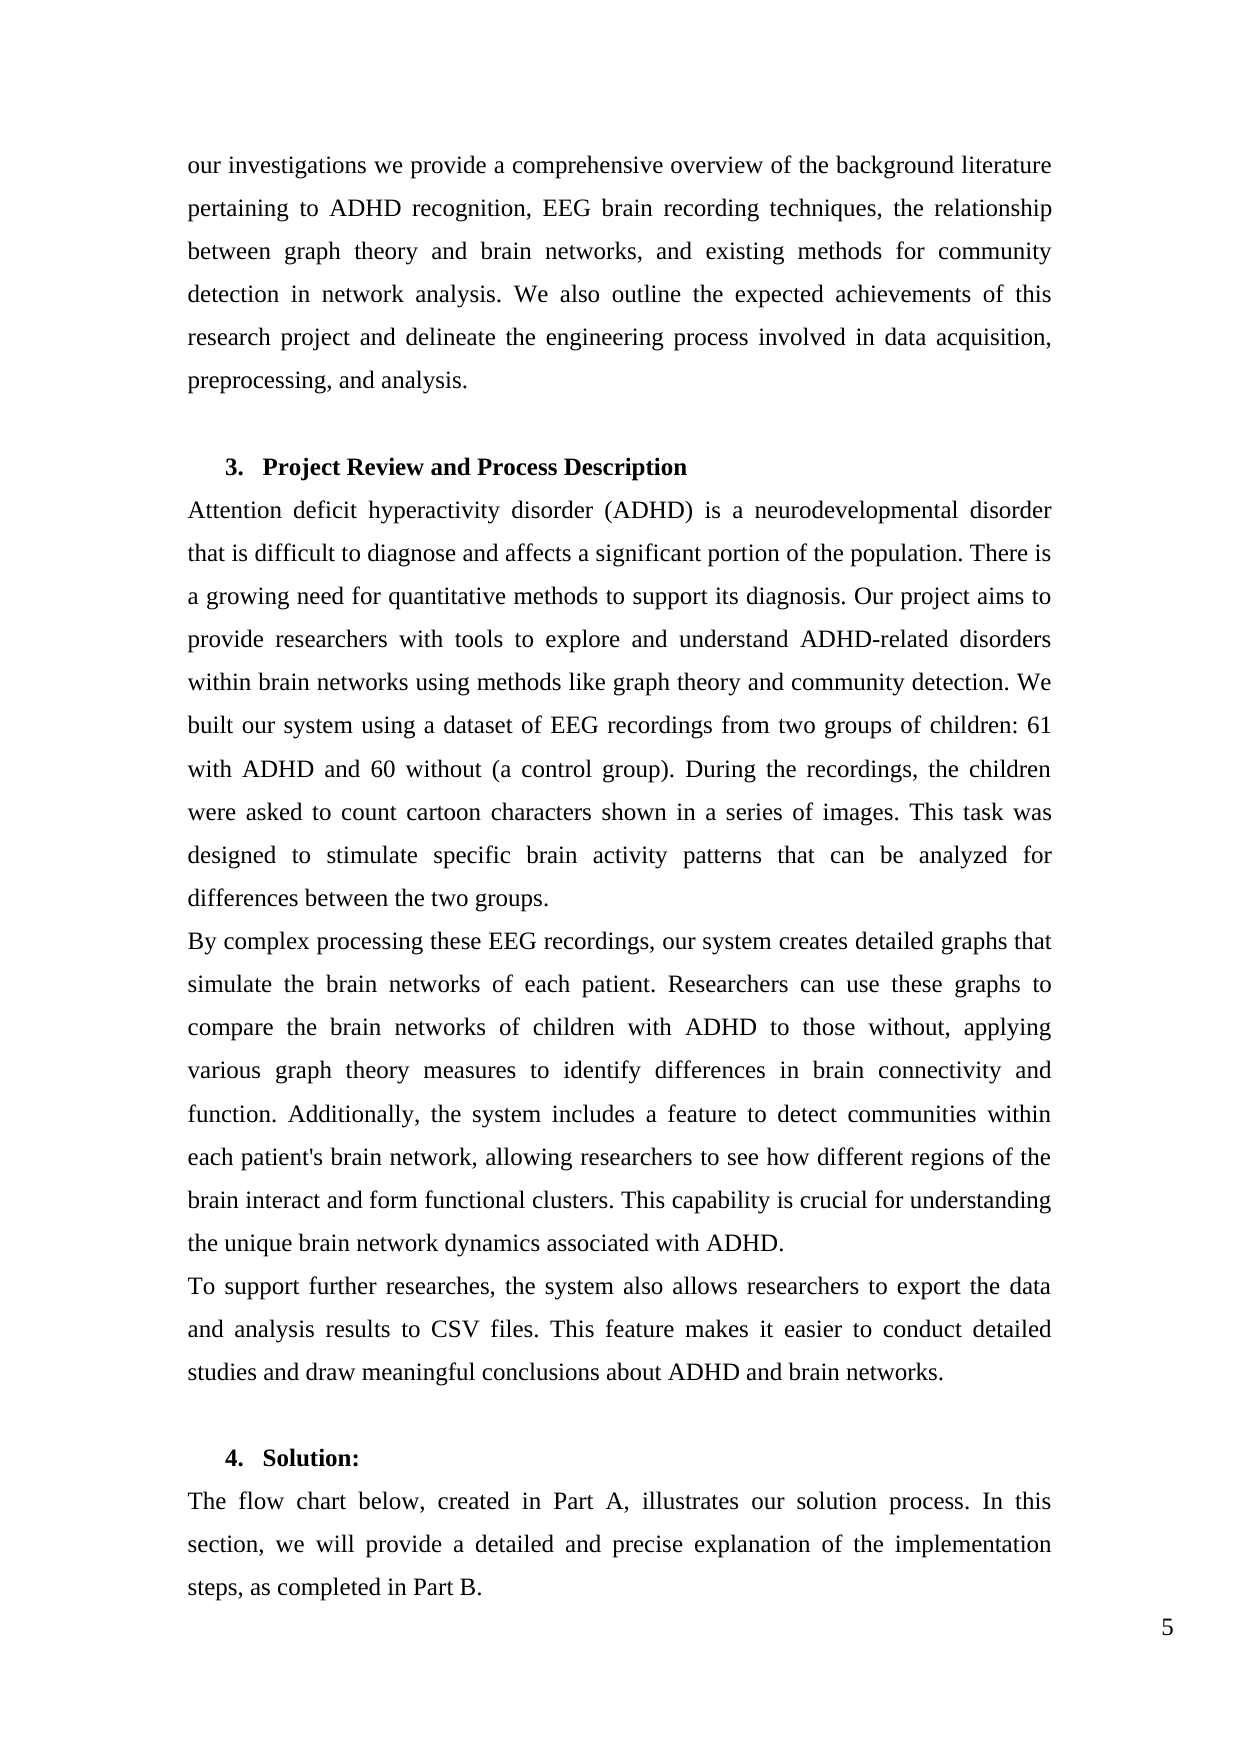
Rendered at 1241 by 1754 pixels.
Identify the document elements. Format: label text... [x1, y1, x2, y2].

text To support further researches, the system also allows researchers to export the data and analysis results to CSV files. This feature makes it easier to conduct detailed studies and draw meaningful conclusions about ADHD and brain networks. [187, 1271, 1053, 1386]
text The flow chart below, created in Part A, illustrates our solution process. In this section, we will provide a detailed and precise explanation of the implementation steps, as completed in Part B. [187, 1486, 1053, 1601]
subtitle Solution: [225, 1443, 1053, 1471]
subtitle Project Review and Process Description [225, 452, 1053, 481]
text By complex processing these EEG recordings, our system creates detailed graphs that simulate the brain networks of each patient. Researchers can use these graphs to compare the brain networks of children with ADHD to those without, applying various graph theory measures to identify differences in brain connectivity and function. Additionally, the system includes a feature to detect communities within each patient's brain network, allowing researchers to see how different regions of the brain interact and form functional clusters. This capability is crucial for understanding the unique brain network dynamics associated with ADHD. [187, 926, 1053, 1257]
text Attention deficit hyperactivity disorder (ADHD) is a neurodevelopmental disorder that is difficult to diagnose and affects a significant portion of the population. There is a growing need for quantitative methods to support its diagnosis. Our project aims to provide researchers with tools to explore and understand ADHD-related disorders within brain networks using methods like graph theory and community detection. We built our system using a dataset of EEG recordings from two groups of children: 61 with ADHD and 60 without (a control group). During the recordings, the children were asked to count cartoon characters shown in a series of images. This task was designed to stimulate specific brain activity patterns that can be analyzed for differences between the two groups. [187, 495, 1053, 912]
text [187, 150, 1053, 394]
